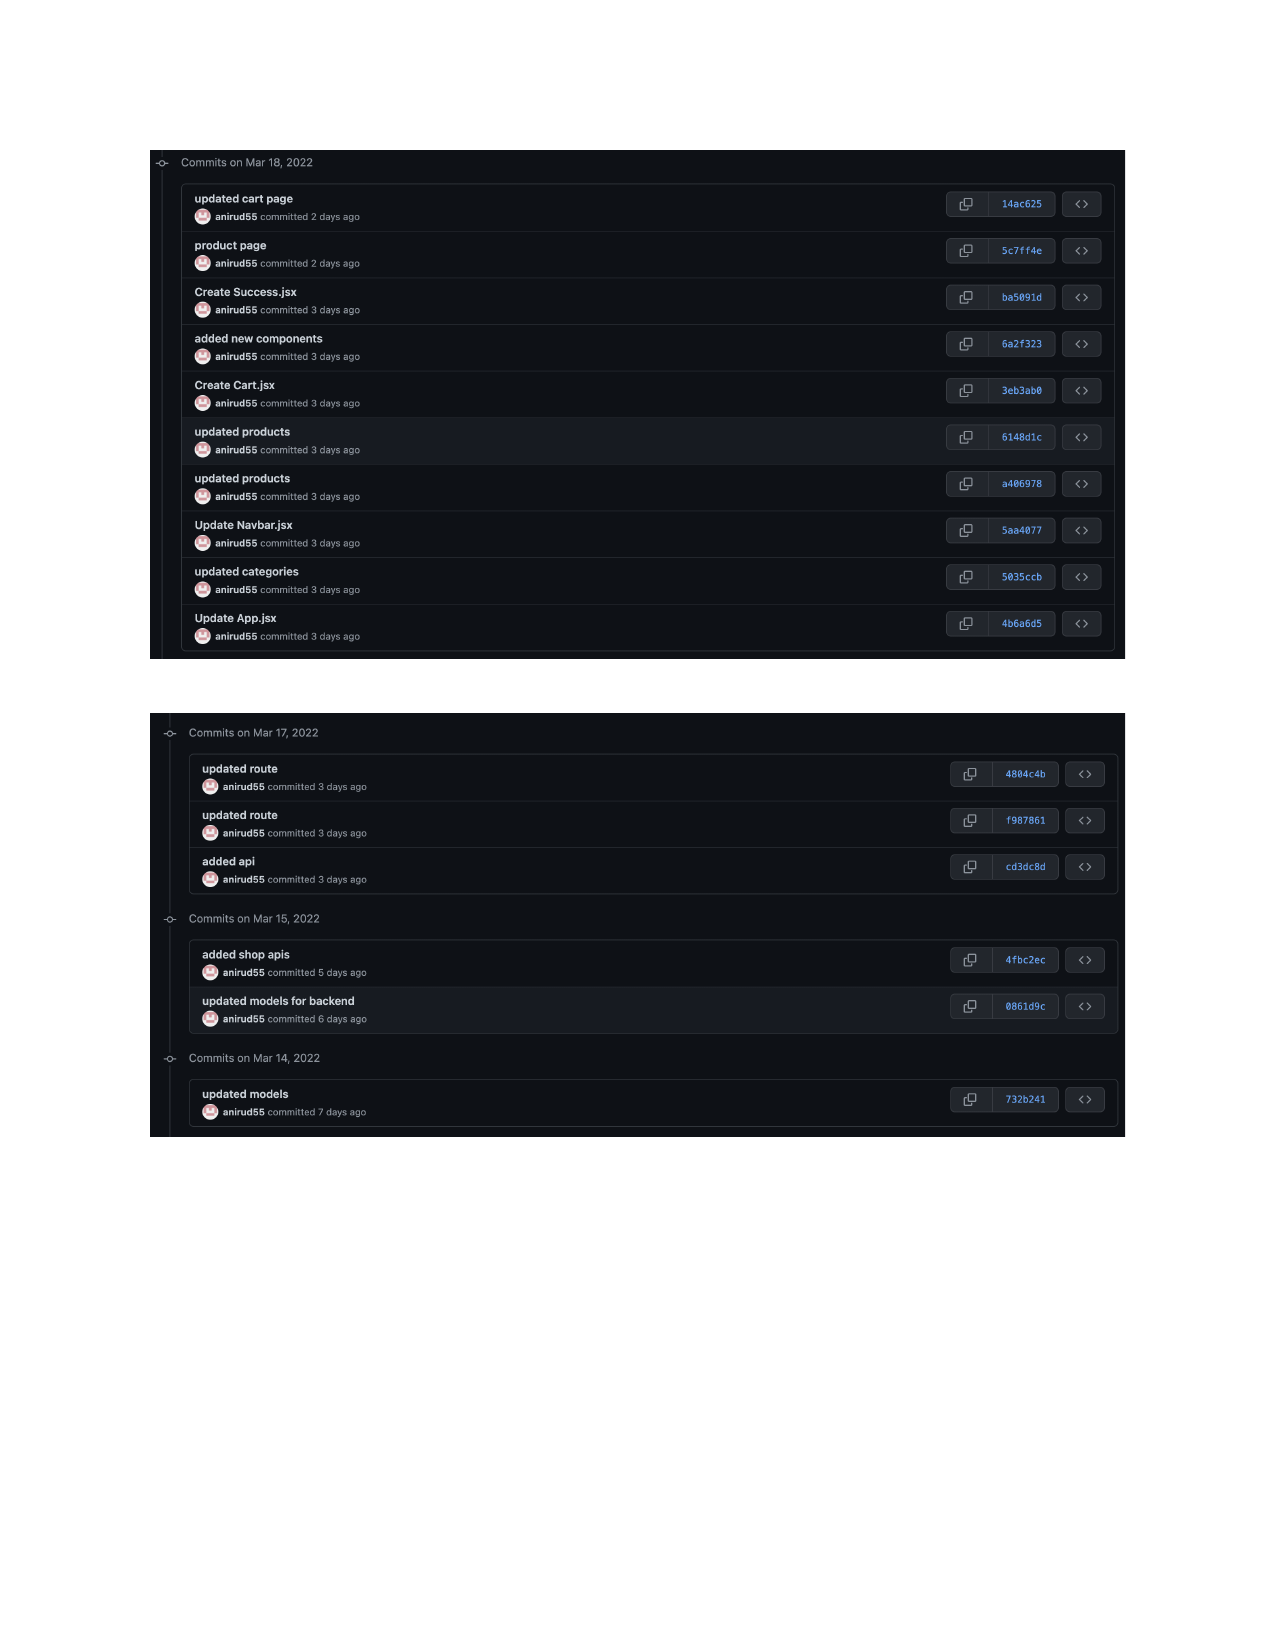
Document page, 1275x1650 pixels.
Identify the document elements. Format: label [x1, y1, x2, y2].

picture [150, 713, 1125, 1137]
picture [150, 150, 1125, 659]
